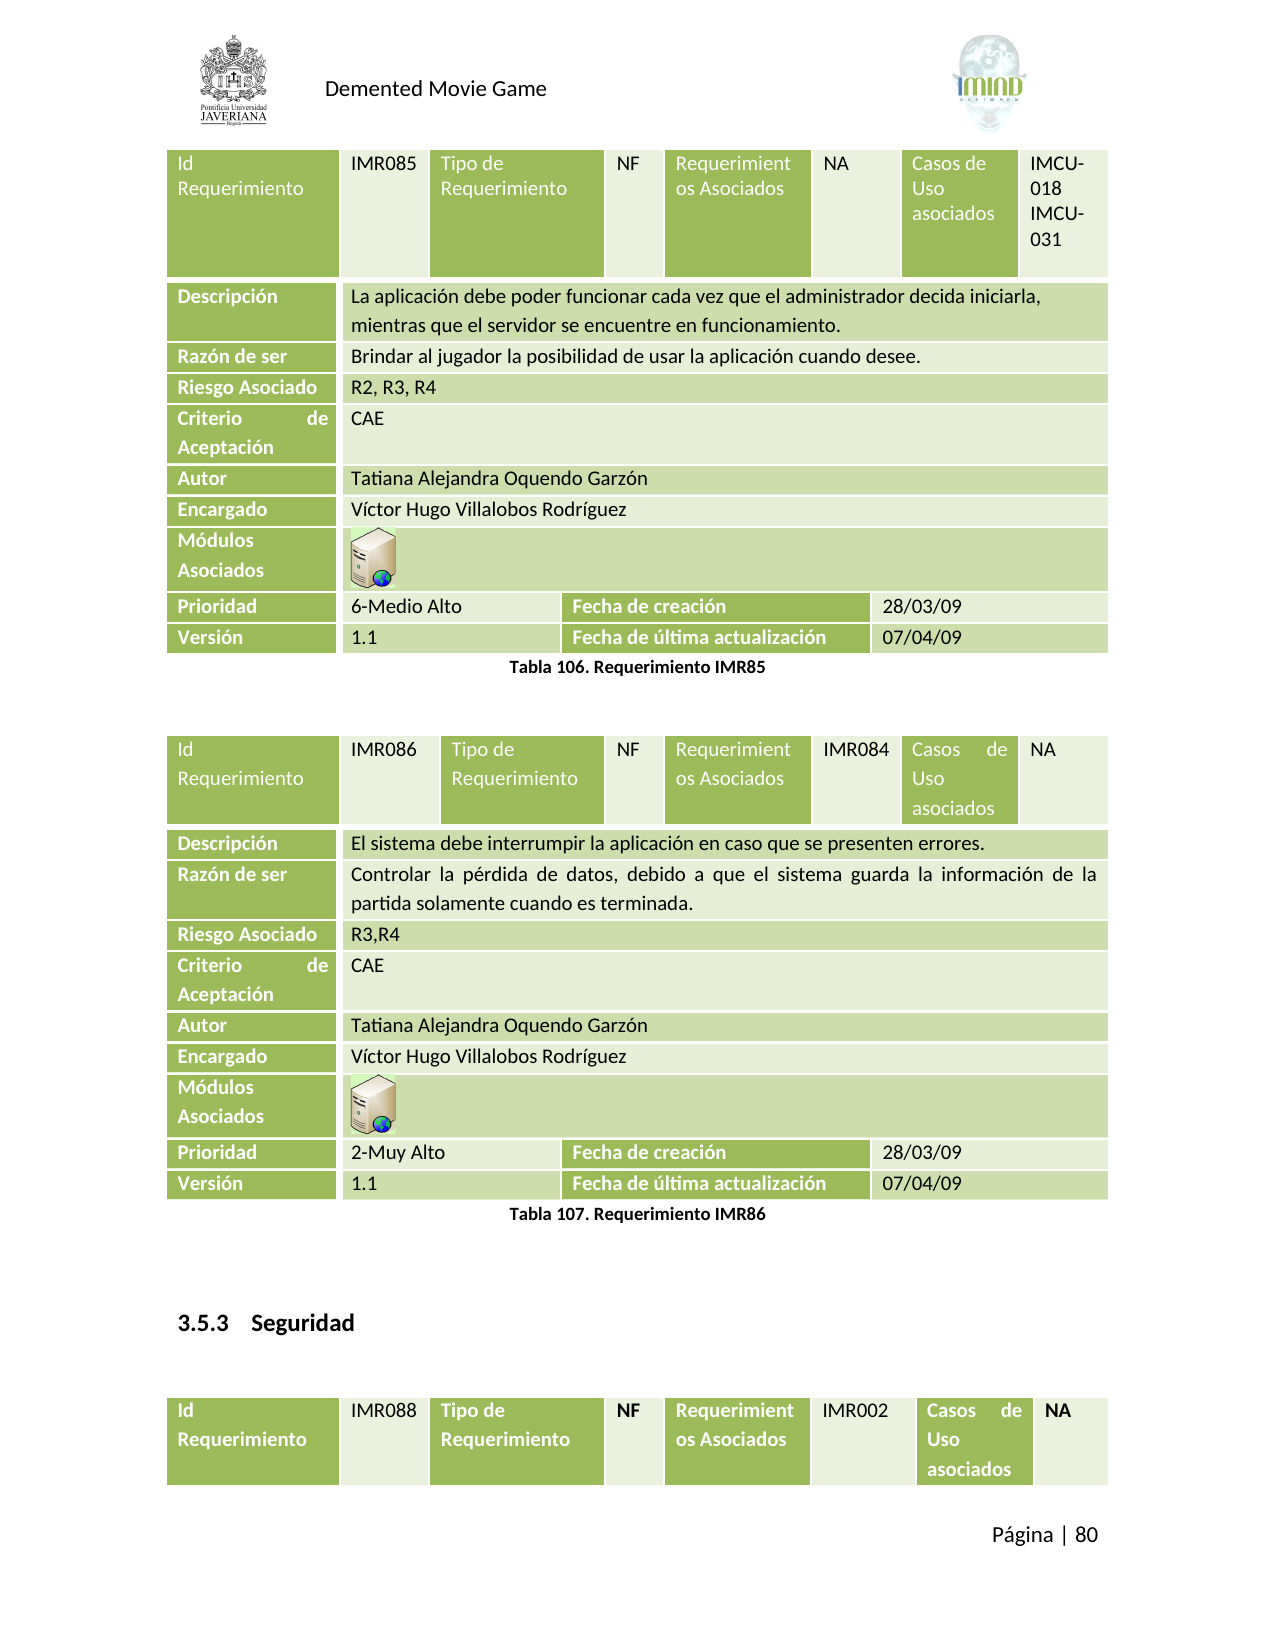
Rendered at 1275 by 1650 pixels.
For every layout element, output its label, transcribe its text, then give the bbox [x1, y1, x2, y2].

subtitle Seguridad [177, 1307, 1098, 1338]
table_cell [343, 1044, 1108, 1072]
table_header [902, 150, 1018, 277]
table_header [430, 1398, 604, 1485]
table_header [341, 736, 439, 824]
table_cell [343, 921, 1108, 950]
text Tabla 106. Requerimiento IMR85 [177, 655, 1098, 678]
picture [350, 527, 396, 588]
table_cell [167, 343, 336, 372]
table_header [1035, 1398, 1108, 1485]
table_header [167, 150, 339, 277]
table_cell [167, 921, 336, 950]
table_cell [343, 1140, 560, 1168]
picture [350, 1074, 396, 1134]
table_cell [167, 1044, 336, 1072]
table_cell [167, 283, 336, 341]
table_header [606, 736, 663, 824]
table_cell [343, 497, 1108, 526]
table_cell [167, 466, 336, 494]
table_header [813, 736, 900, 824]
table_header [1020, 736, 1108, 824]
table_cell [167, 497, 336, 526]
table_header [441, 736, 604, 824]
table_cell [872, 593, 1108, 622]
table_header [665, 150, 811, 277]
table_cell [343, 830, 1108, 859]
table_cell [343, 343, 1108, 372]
picture [200, 35, 267, 126]
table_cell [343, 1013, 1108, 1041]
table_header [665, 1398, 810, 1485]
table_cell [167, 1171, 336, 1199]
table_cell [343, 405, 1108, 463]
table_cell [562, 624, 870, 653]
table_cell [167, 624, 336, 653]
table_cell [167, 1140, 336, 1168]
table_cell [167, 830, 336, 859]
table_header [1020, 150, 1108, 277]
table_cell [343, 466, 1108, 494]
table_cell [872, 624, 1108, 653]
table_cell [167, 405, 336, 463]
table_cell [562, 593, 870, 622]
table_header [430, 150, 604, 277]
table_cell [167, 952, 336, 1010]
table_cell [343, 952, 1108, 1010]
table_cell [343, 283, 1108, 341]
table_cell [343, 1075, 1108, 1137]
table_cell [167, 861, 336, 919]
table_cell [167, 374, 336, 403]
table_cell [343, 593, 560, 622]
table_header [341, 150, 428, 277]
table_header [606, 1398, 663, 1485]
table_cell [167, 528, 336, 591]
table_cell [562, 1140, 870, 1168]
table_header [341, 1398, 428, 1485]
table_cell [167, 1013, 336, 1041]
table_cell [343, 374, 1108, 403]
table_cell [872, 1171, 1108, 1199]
picture [951, 35, 1033, 138]
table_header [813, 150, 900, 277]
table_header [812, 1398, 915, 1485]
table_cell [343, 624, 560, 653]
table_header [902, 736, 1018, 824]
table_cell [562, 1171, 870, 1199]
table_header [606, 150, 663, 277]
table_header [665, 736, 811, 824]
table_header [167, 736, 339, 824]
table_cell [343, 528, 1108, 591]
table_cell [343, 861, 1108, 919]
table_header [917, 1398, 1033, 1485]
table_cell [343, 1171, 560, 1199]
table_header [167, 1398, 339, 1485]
text Tabla 107. Requerimiento IMR86 [177, 1202, 1098, 1224]
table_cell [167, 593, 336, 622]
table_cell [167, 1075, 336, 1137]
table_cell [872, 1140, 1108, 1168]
